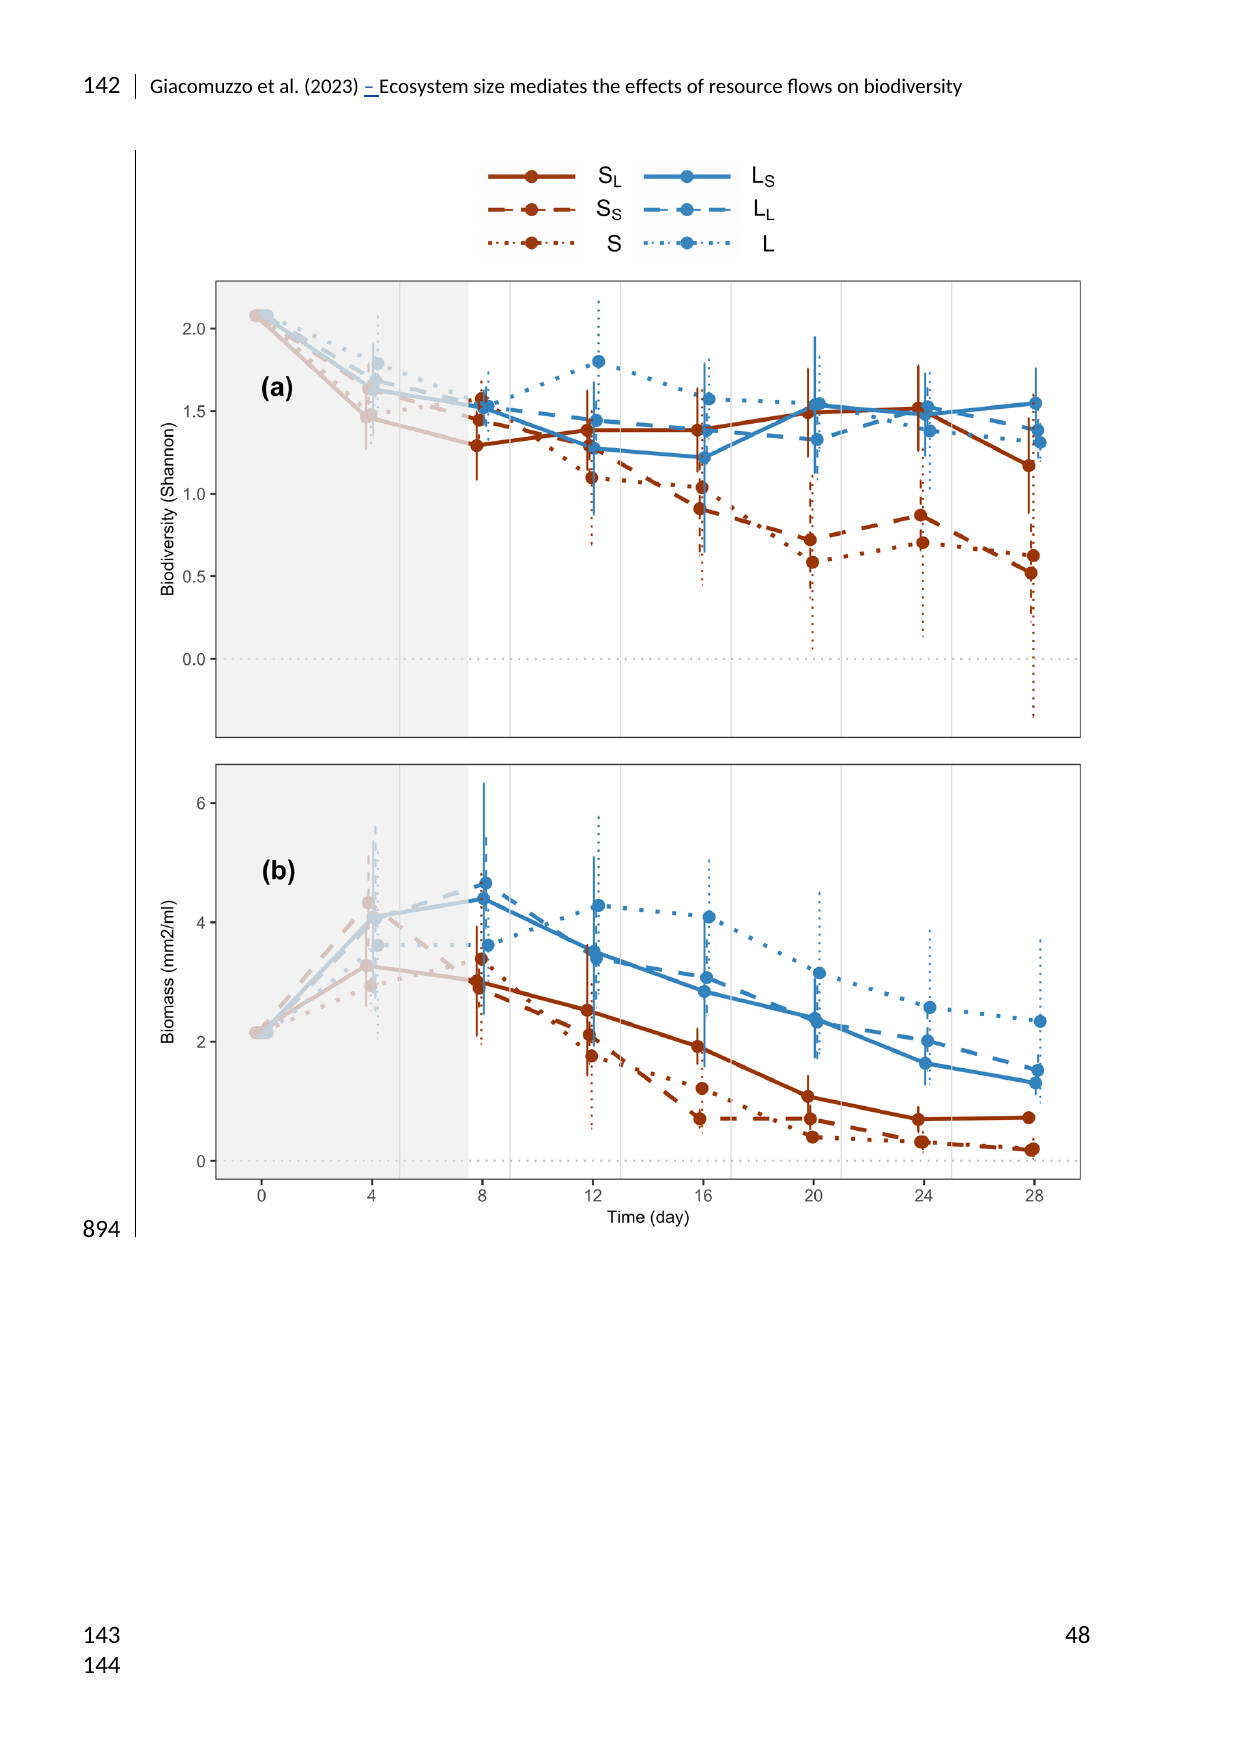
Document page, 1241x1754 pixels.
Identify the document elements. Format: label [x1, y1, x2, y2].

picture [150, 150, 1091, 1237]
